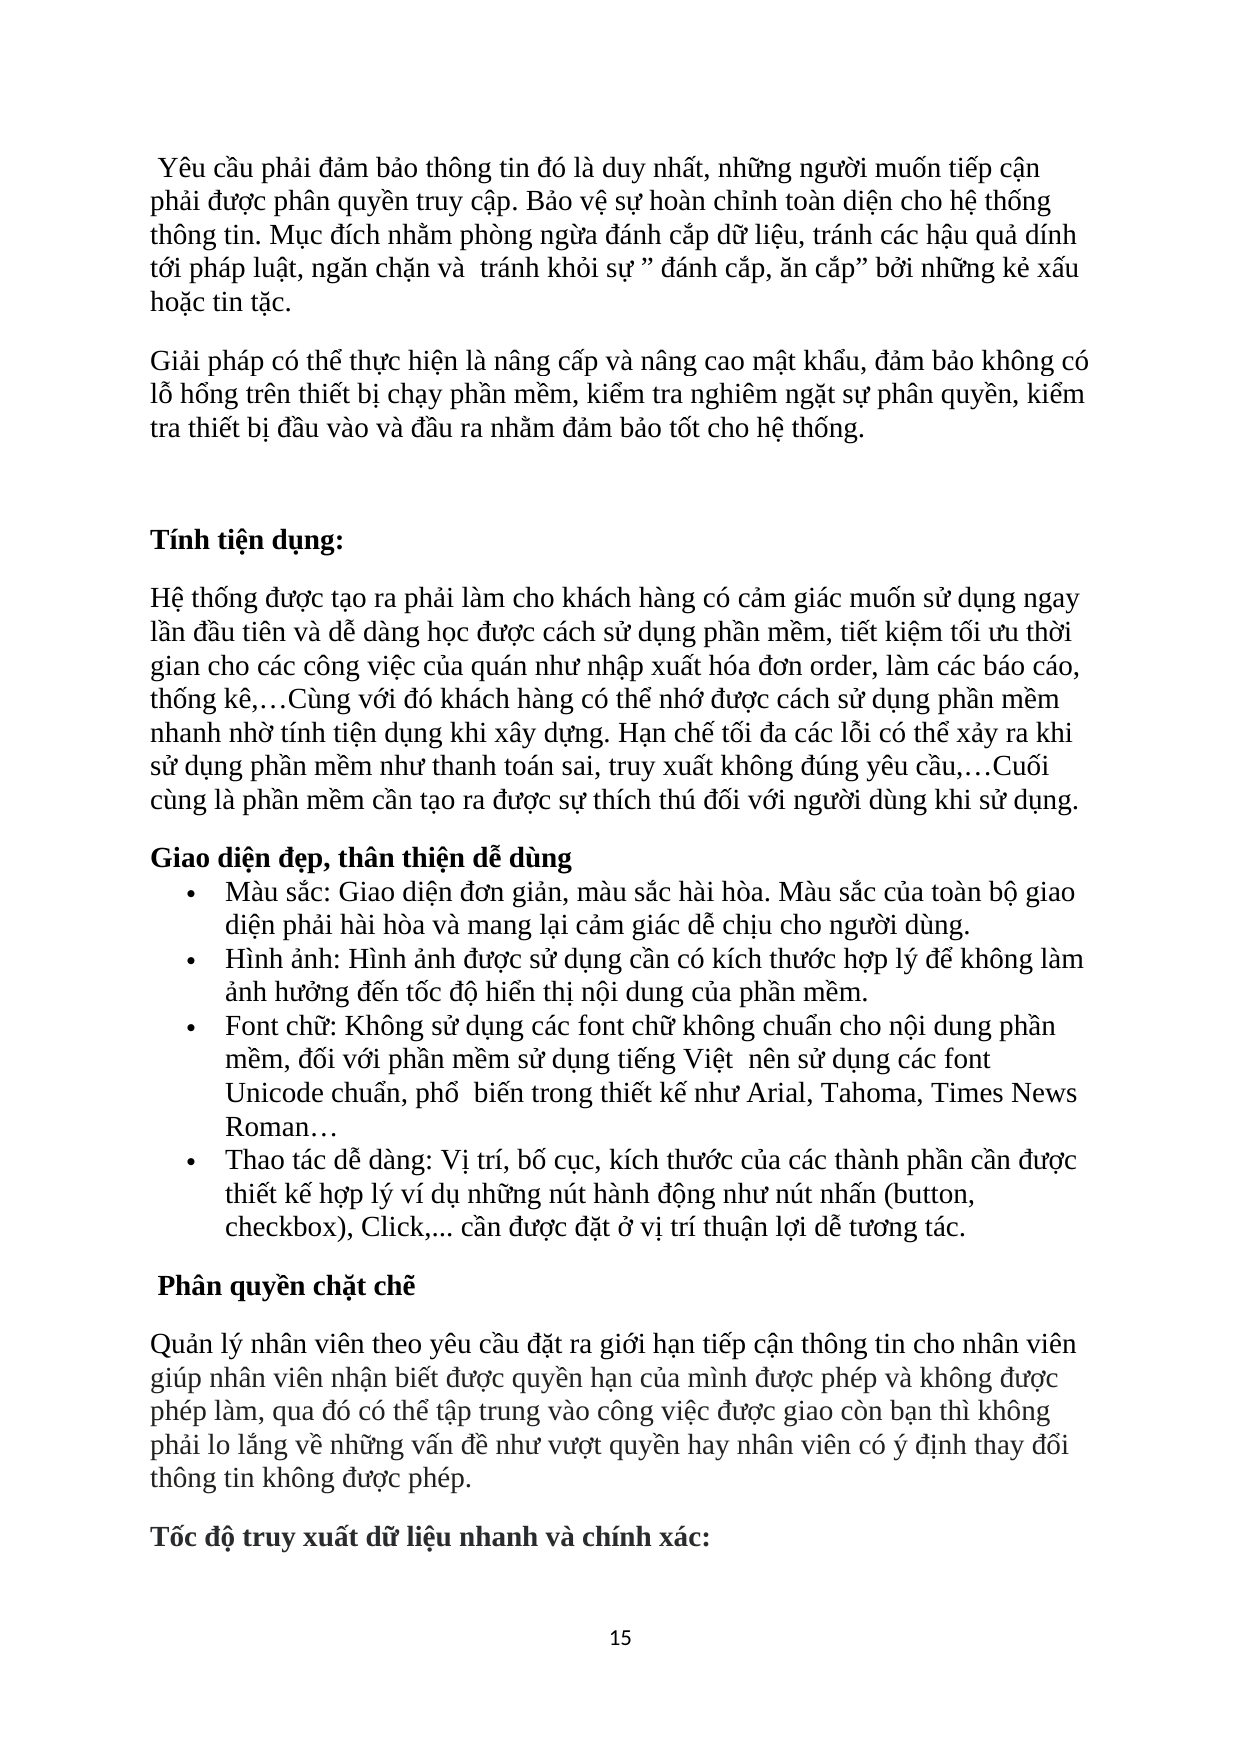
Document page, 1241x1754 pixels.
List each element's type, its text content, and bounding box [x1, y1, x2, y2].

text Hệ thống được tạo ra phải làm cho khách hàng có cảm giác muốn sử dụng ngay lần đầu tiên và dễ dàng học được cách sử dụng phần mềm, tiết kiệm tối ưu thời gian cho các công việc của quán như nhập xuất hóa đơn order, làm các báo cáo, thống kê,…Cùng với đó khách hàng có thể nhớ được cách sử dụng phần mềm nhanh nhờ tính tiện dụng khi xây dựng. Hạn chế tối đa các lỗi có thể xảy ra khi sử dụng phần mềm như thanh toán sai, truy xuất không đúng yêu cầu,…Cuối cùng là phần mềm cần tạo ra được sự thích thú đối với người dùng khi sử dụng. [150, 581, 1090, 815]
text Giao diện đẹp, thân thiện dễ dùng [150, 840, 1090, 874]
list Thao tác dễ dàng: Vị trí, bố cục, kích thước của các thành phần cần được thiết kế hợp lý ví dụ những nút hành động như nút nhấn (button, checkbox), Click,... cần được đặt ở vị trí thuận lợi dễ tương tác. [187, 1142, 1090, 1243]
list Hình ảnh: Hình ảnh được sử dụng cần có kích thước hợp lý để không làm ảnh hưởng đến tốc độ hiển thị nội dung của phần mềm. [187, 941, 1090, 1008]
text Tốc độ truy xuất dữ liệu nhanh và chính xác: [150, 1519, 1090, 1553]
text Tính tiện dụng: [150, 522, 1090, 556]
text Phân quyền chặt chẽ [150, 1268, 1090, 1301]
text Yêu cầu phải đảm bảo thông tin đó là duy nhất, những người muốn tiếp cận phải được phân quyền truy cập. Bảo vệ sự hoàn chỉnh toàn diện cho hệ thống thông tin. Mục đích nhằm phòng ngừa đánh cắp dữ liệu, tránh các hậu quả dính tới pháp luật, ngăn chặn và tránh khỏi sự ” đánh cắp, ăn cắp” bởi những kẻ xấu hoặc tin tặc. [150, 150, 1090, 318]
list Màu sắc: Giao diện đơn giản, màu sắc hài hòa. Màu sắc của toàn bộ giao diện phải hài hòa và mang lại cảm giác dễ chịu cho người dùng. [187, 874, 1090, 941]
text Giải pháp có thể thực hiện là nâng cấp và nâng cao mật khẩu, đảm bảo không có lỗ hổng trên thiết bị chạy phần mềm, kiểm tra nghiêm ngặt sự phân quyền, kiểm tra thiết bị đầu vào và đầu ra nhằm đảm bảo tốt cho hệ thống. [865, 343, 1090, 443]
text Quản lý nhân viên theo yêu cầu đặt ra giới hạn tiếp cận thông tin cho nhân viên giúp nhân viên nhận biết được quyền hạn của mình được phép và không được phép làm, qua đó có thể tập trung vào công việc được giao còn bạn thì không phải lo lắng về những vấn đề như vượt quyền hay nhân viên có ý định thay đổi thông tin không được phép. [150, 1326, 1090, 1494]
list Font chữ: Không sử dụng các font chữ không chuẩn cho nội dung phần mềm, đối với phần mềm sử dụng tiếng Việt nên sử dụng các font Unicode chuẩn, phổ biến trong thiết kế như Arial, Tahoma, Times News Roman… [187, 1008, 1090, 1142]
